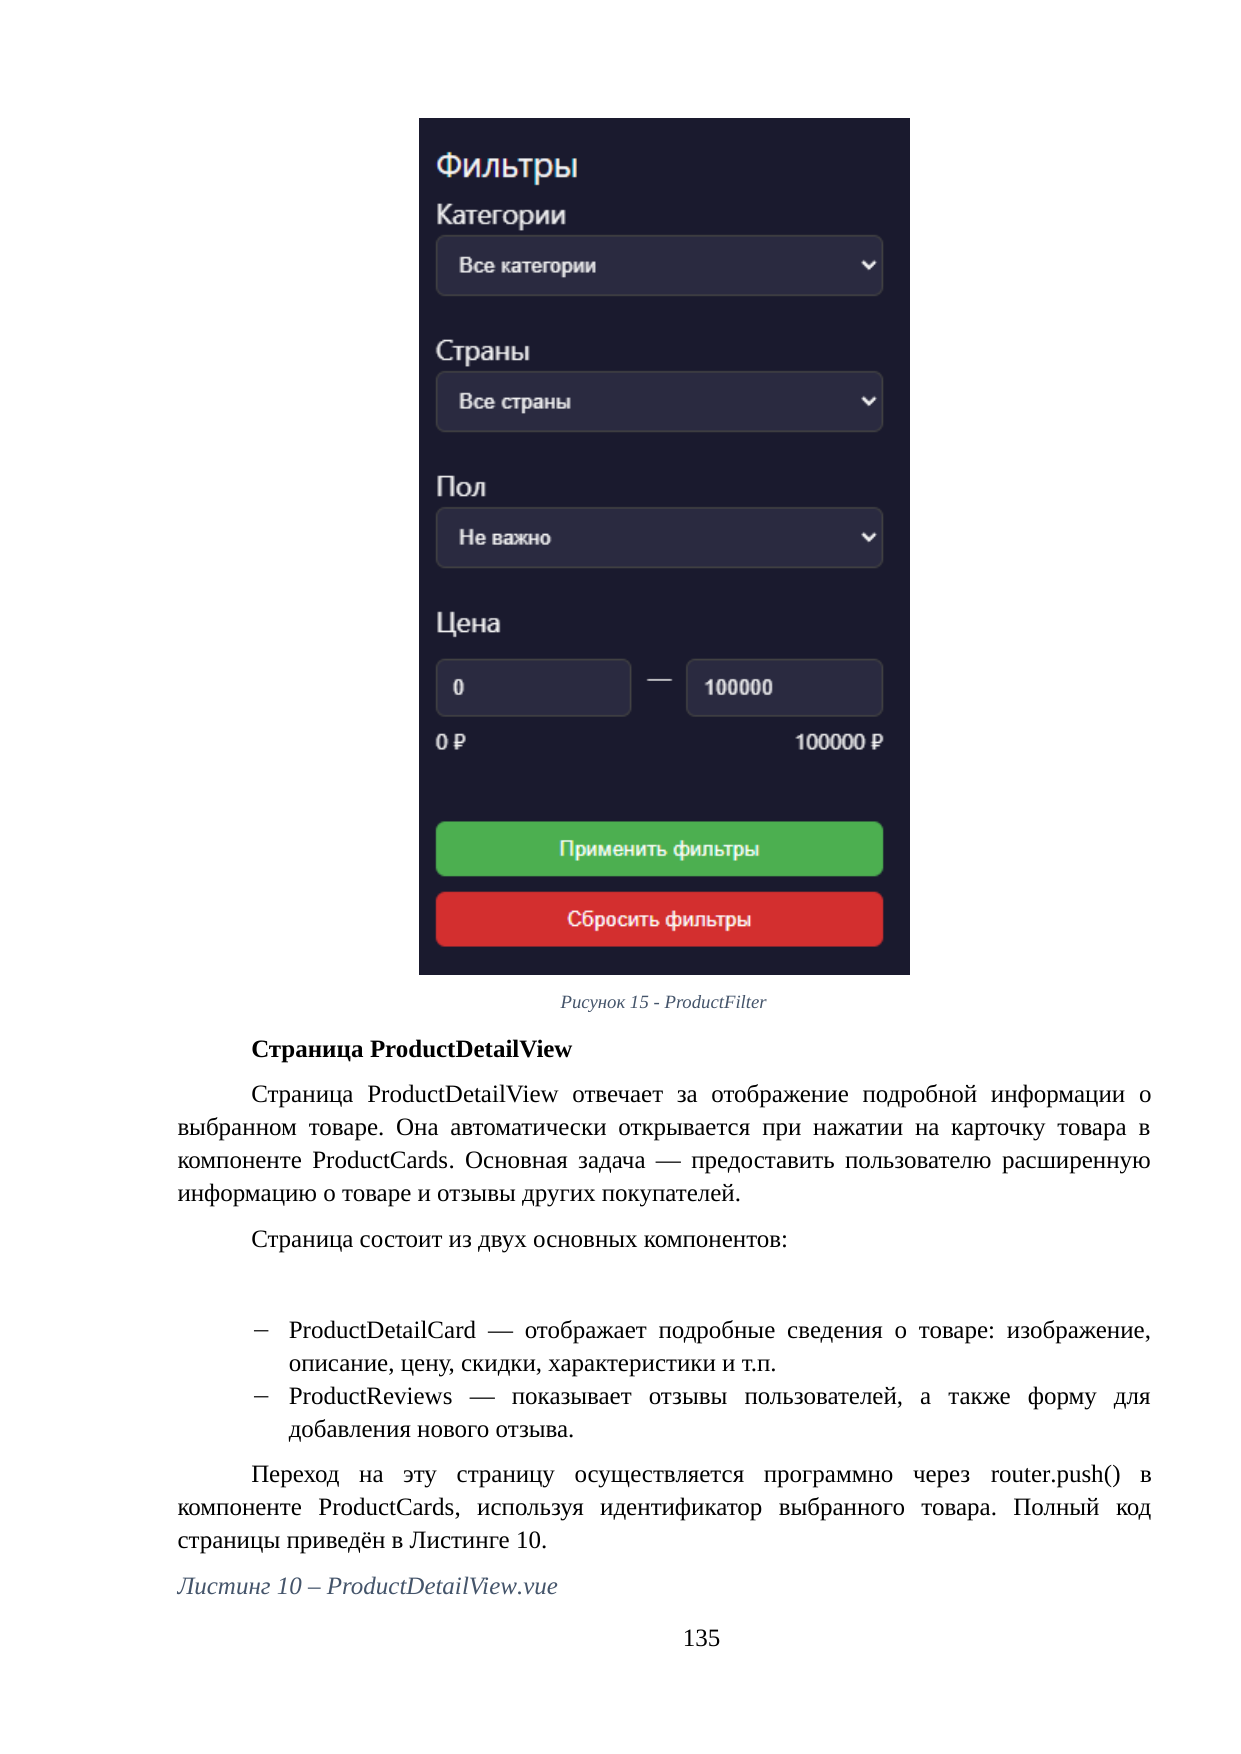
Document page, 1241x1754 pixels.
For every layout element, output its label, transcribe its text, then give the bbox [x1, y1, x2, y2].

list ProductDetailCard — отображает подробные сведения о товаре: изображение, описание, цену, скидки, характеристики и т.п. [251, 1315, 1152, 1377]
text Страница ProductDetailView отвечает за отображение подробной информации о выбранном товаре. Она автоматически открывается при нажатии на карточку товара в компоненте ProductCards. Основная задача — предоставить пользователю расширенную информацию о товаре и отзывы других покупателей. [177, 1079, 1152, 1207]
text Рисунок 1 - ProductFilter [177, 991, 1152, 1013]
text Листинг 10 – ProductDetailView.vue [177, 1571, 1152, 1600]
text Переход на эту страницу осуществляется программно через router.push() в компоненте ProductCards, используя идентификатор выбранного товара. Полный код страницы приведён в Листинге 10. [177, 1459, 1152, 1554]
list ProductReviews — показывает отзывы пользователей, а также форму для добавления нового отзыва. [251, 1381, 1152, 1443]
text Страница ProductDetailView [177, 1034, 1152, 1062]
picture [419, 118, 910, 975]
text Страница состоит из двух основных компонентов: [177, 1224, 1152, 1252]
